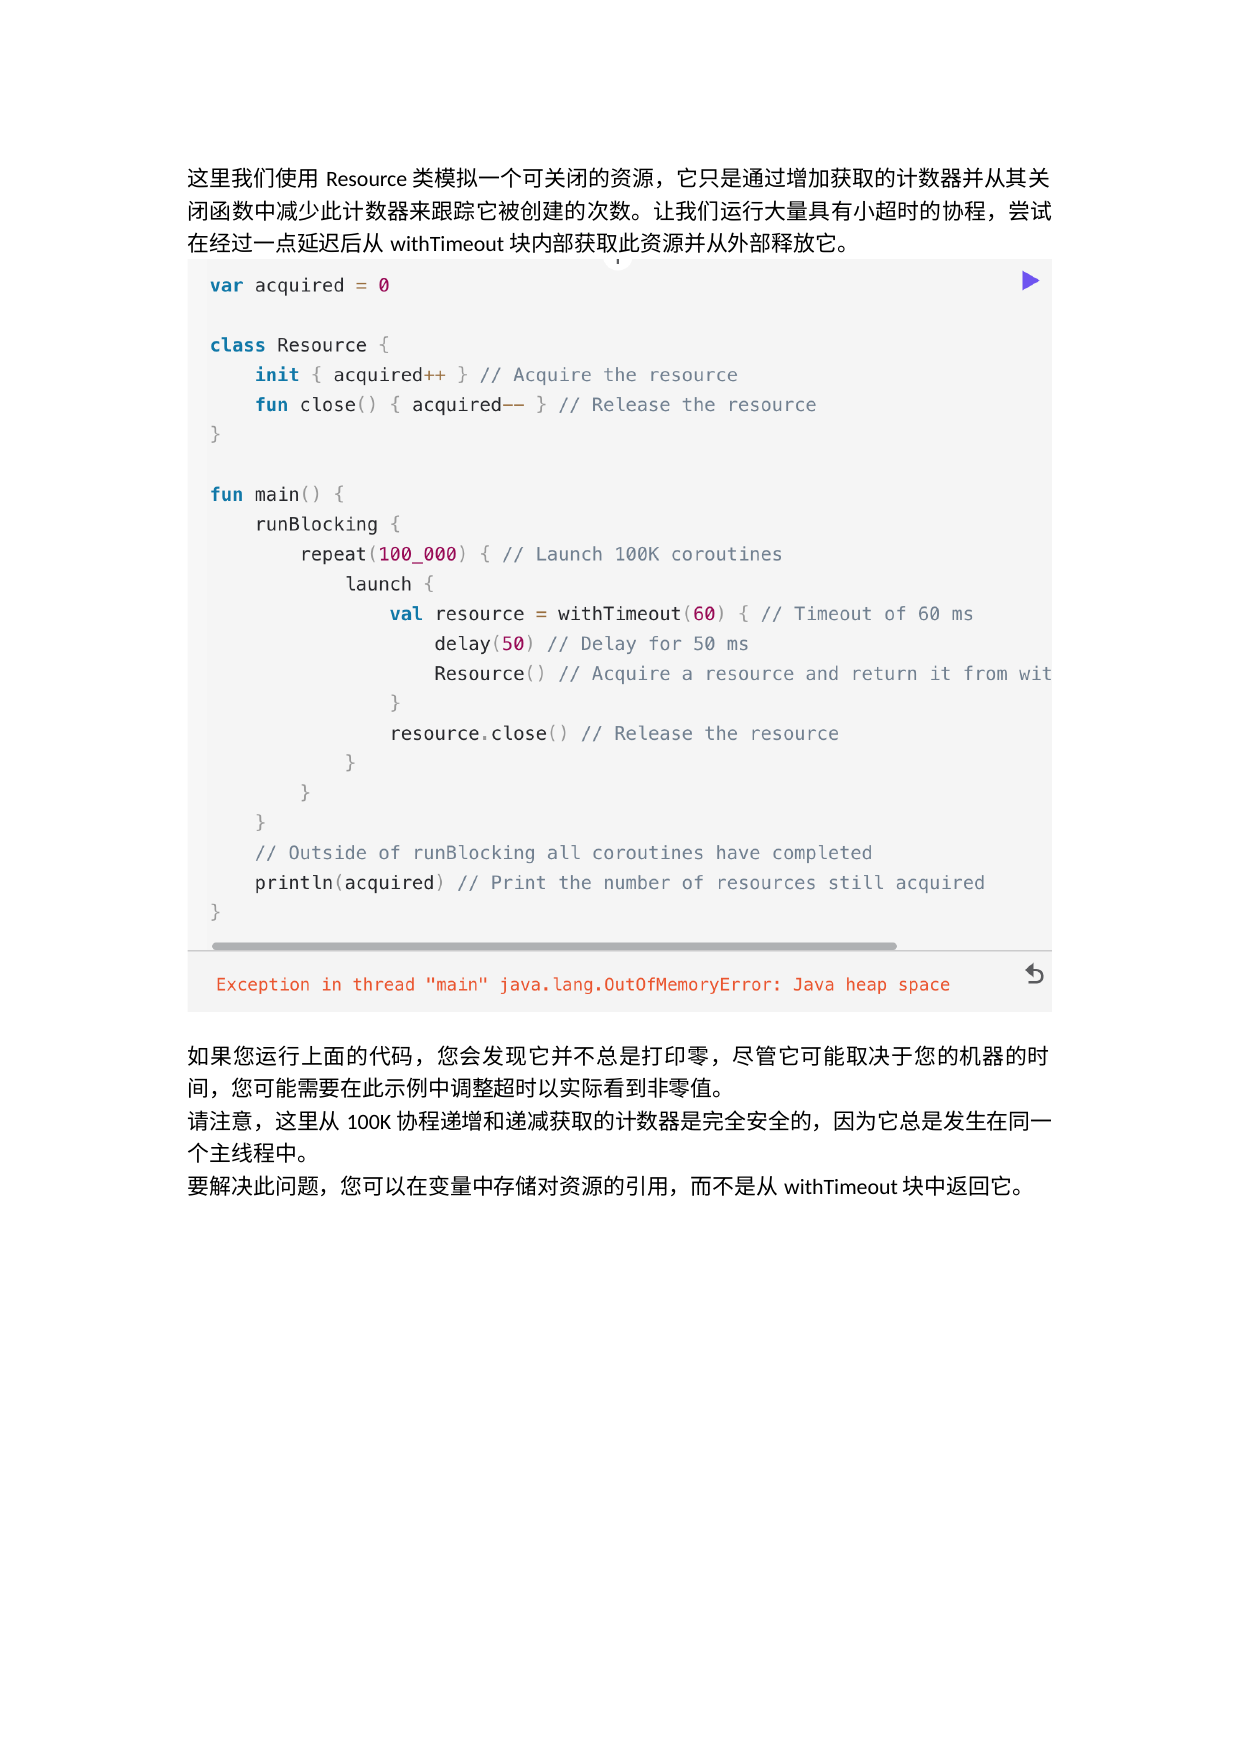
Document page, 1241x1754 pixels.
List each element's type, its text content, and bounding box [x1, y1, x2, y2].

picture [187, 259, 1052, 1012]
list 要解决此问题，您可以在变量中存储对资源的引用，而不是从 withTimeout 块中返回它。 [187, 1169, 1053, 1202]
list 如果您运行上面的代码，您会发现它并不总是打印零，尽管它可能取决于您的机器的时间，您可能需要在此示例中调整超时以实际看到非零值。 [187, 1039, 1053, 1104]
list 请注意，这里从 100K 协程递增和递减获取的计数器是完全安全的，因为它总是发生在同一个主线程中。 [187, 1104, 1053, 1169]
list 这里我们使用 Resource 类模拟一个可关闭的资源，它只是通过增加获取的计数器并从其关闭函数中减少此计数器来跟踪它被创建的次数。让我们运行大量具有小超时的协程，尝试在经过一点延迟后从 withTimeout 块内部获取此资源并从外部释放它。 [187, 162, 1053, 259]
